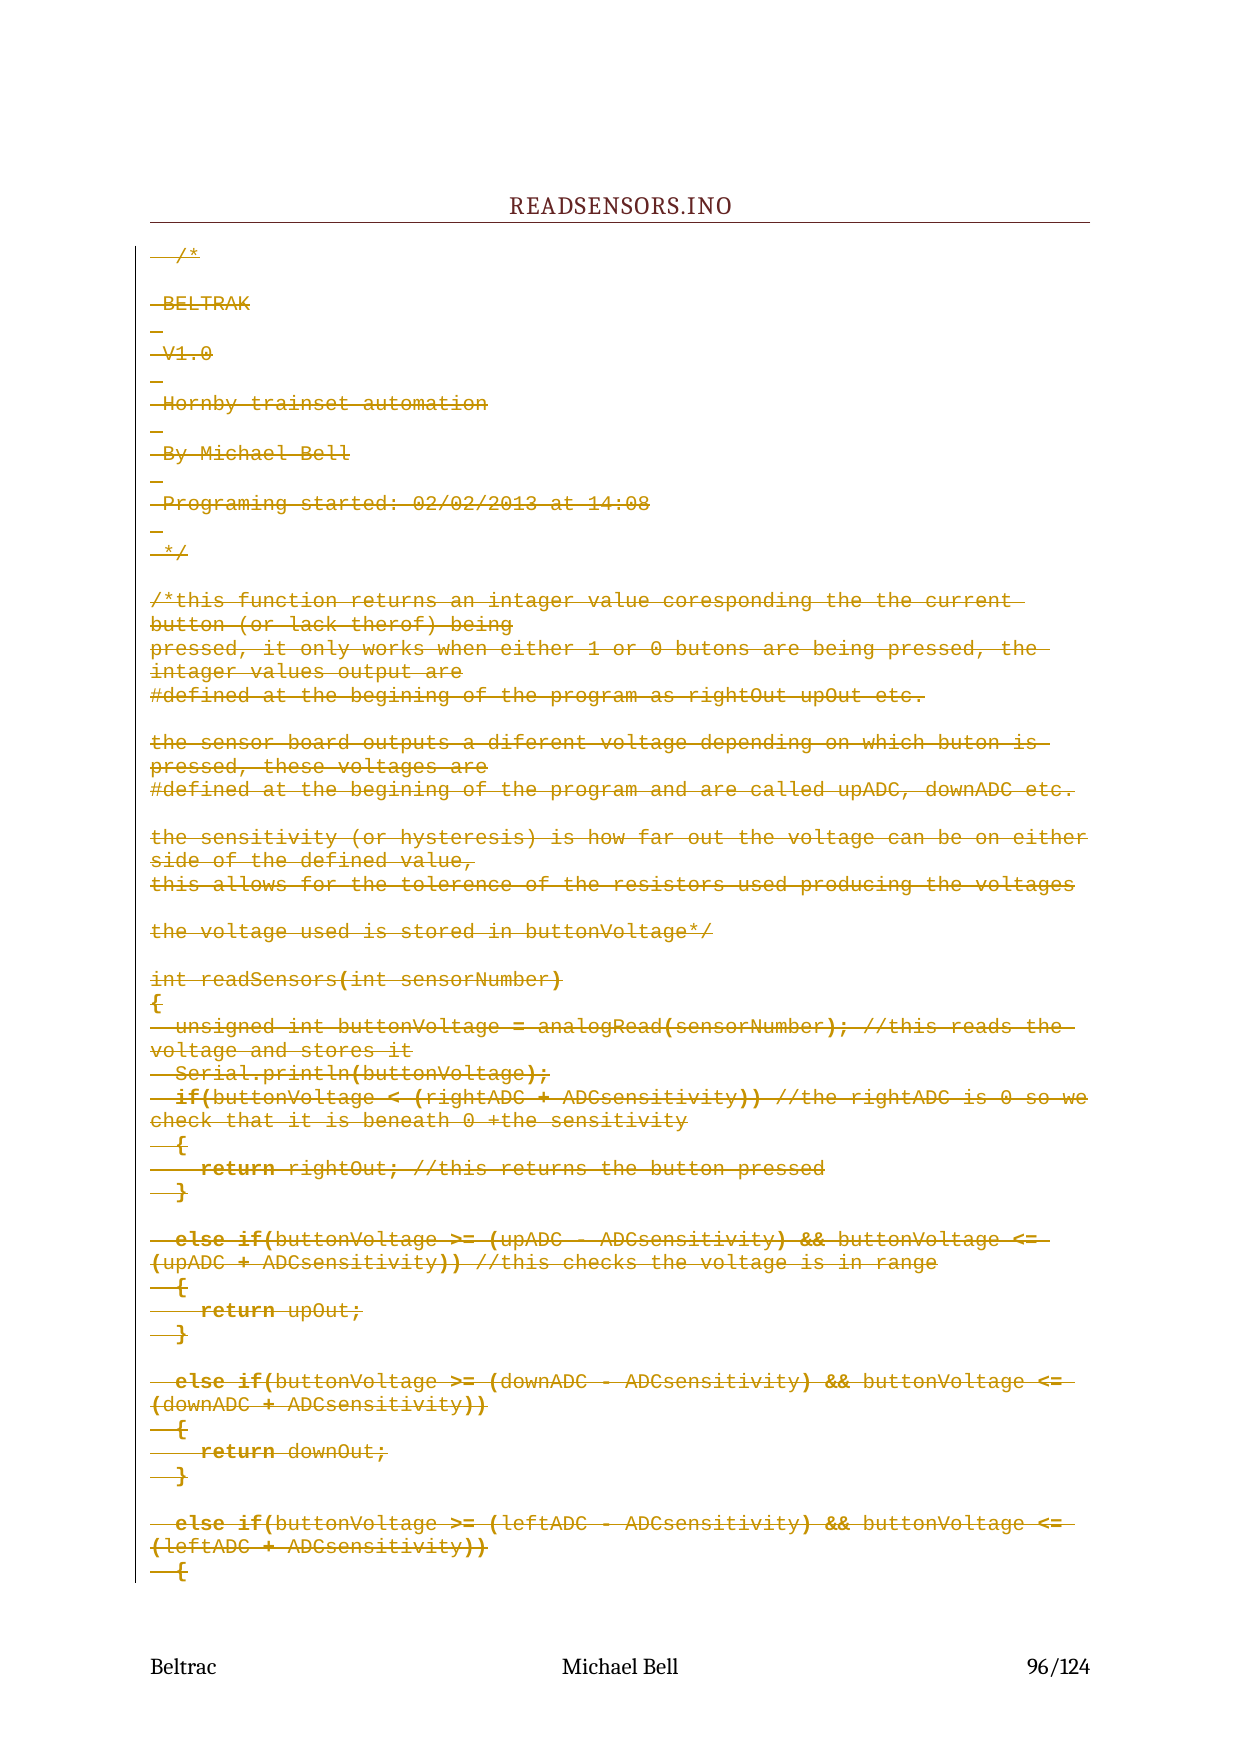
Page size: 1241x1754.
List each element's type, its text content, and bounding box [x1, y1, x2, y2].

subtitle readSensors.ino [150, 192, 1090, 222]
